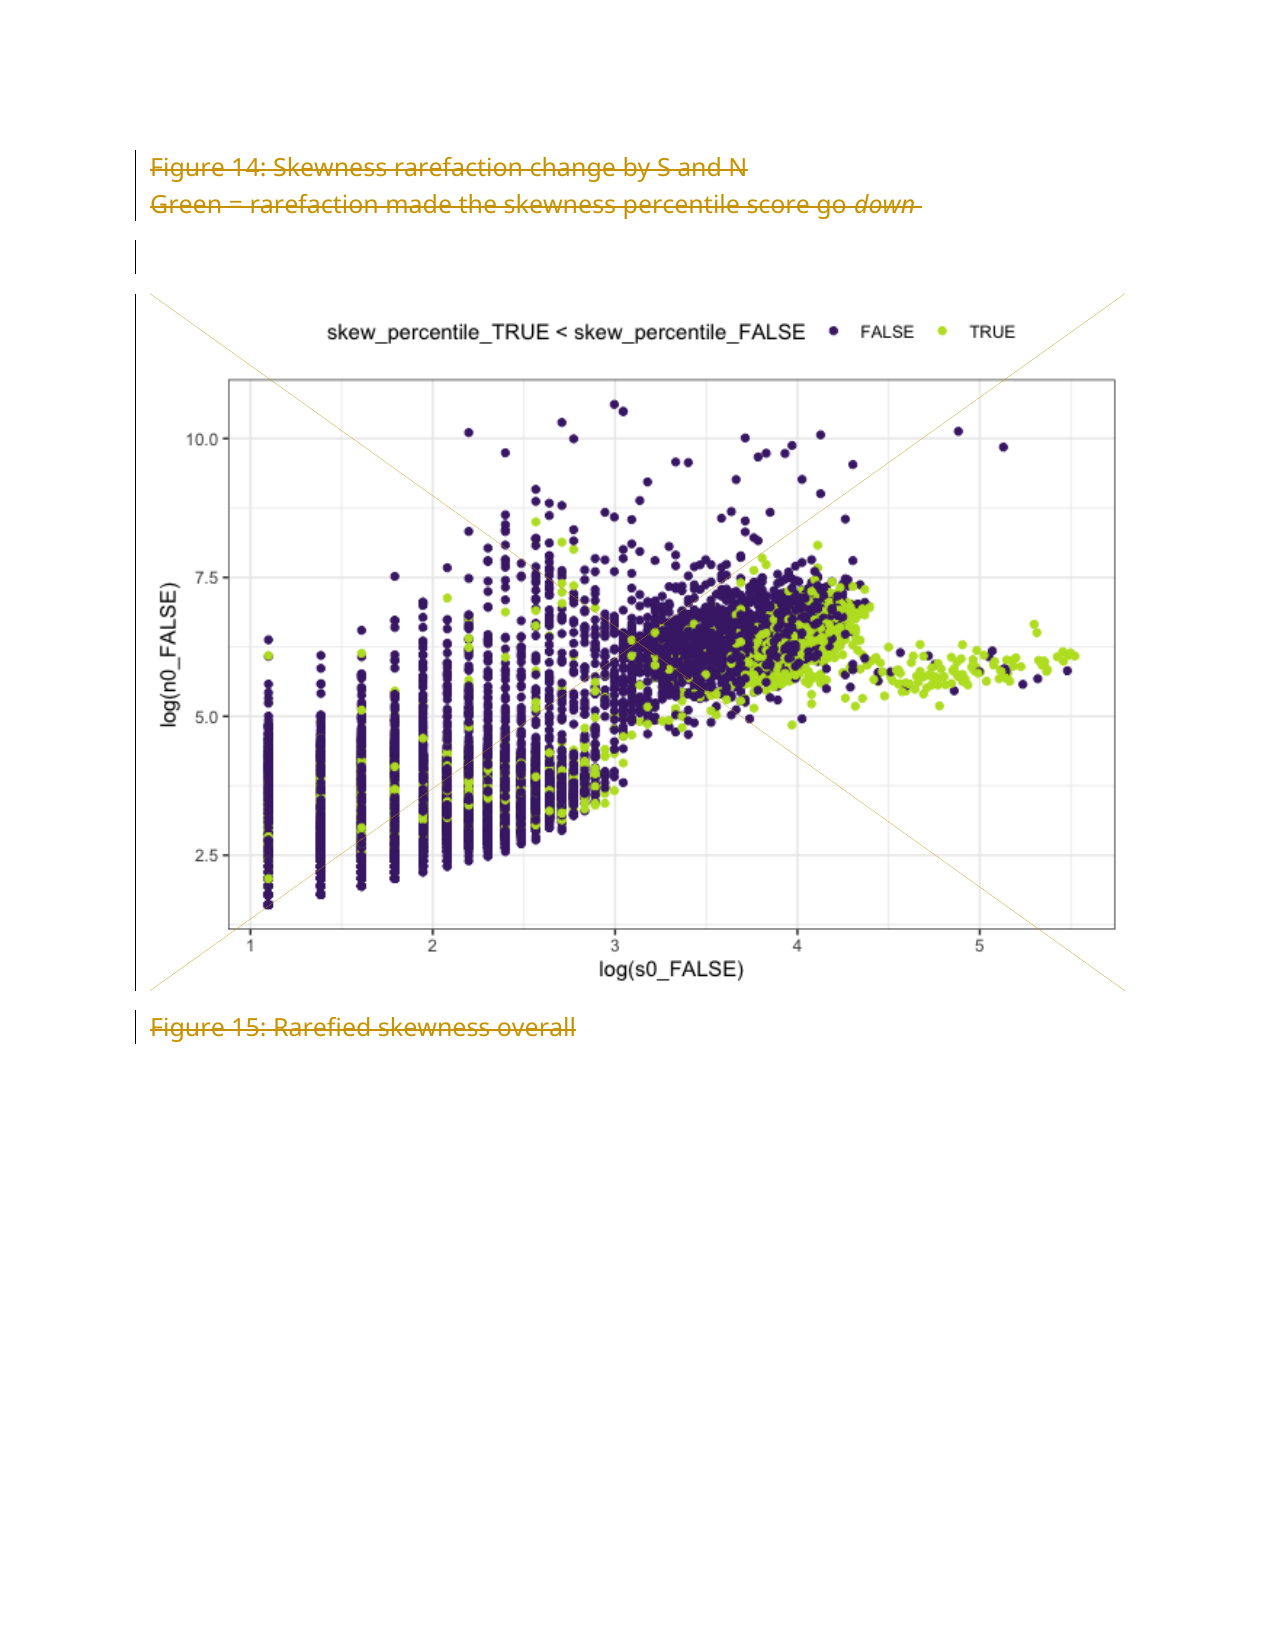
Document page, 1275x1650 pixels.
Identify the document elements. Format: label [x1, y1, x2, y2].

picture [639, 295, 1125, 989]
picture [151, 293, 1124, 641]
picture [150, 295, 636, 989]
picture [152, 643, 1123, 991]
